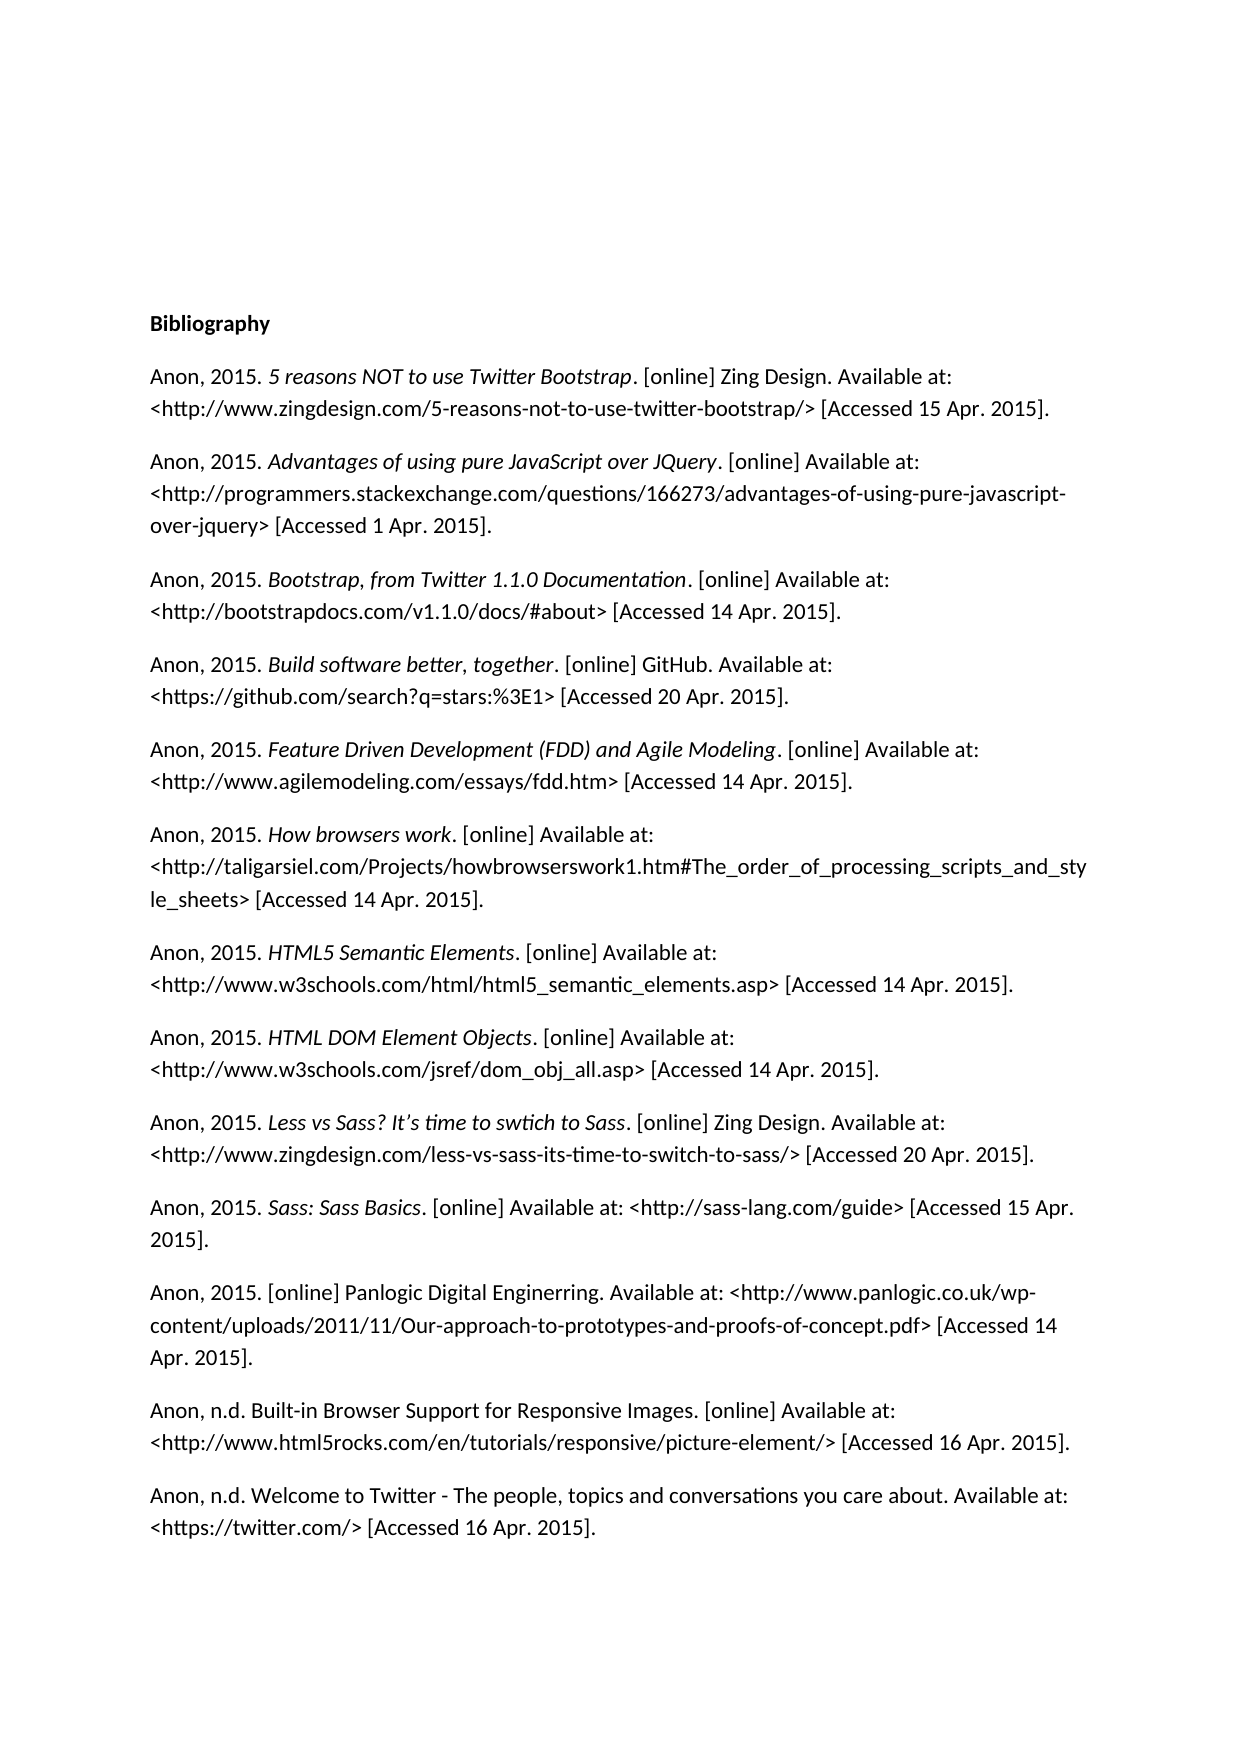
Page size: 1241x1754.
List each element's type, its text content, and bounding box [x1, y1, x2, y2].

text Anon, 2015. Advantages of using pure JavaScript over JQuery. [online] Available at: <http://programmers.stackexchange.com/questions/166273/advantages-of-using-pure-javascript-over-jquery> [Accessed 1 Apr. 2015]. [150, 447, 1090, 540]
text Anon, n.d. Welcome to Twitter - The people, topics and conversations you care about. Available at: <https://twitter.com/> [Accessed 16 Apr. 2015]. [150, 1481, 1090, 1541]
text Anon, 2015. Feature Driven Development (FDD) and Agile Modeling. [online] Available at: <http://www.agilemodeling.com/essays/fdd.htm> [Accessed 14 Apr. 2015]. [150, 735, 1090, 795]
text Anon, 2015. Bootstrap, from Twitter 1.1.0 Documentation. [online] Available at: <http://bootstrapdocs.com/v1.1.0/docs/#about> [Accessed 14 Apr. 2015]. [150, 565, 1090, 625]
text Anon, 2015. Sass: Sass Basics. [online] Available at: <http://sass-lang.com/guide> [Accessed 15 Apr. 2015]. [150, 1193, 1090, 1253]
text Anon, 2015. Less vs Sass? It’s time to swtich to Sass. [online] Zing Design. Available at: <http://www.zingdesign.com/less-vs-sass-its-time-to-switch-to-sass/> [Accessed 20 Apr. 2015]. [150, 1108, 1090, 1168]
text Anon, 2015. Build software better, together. [online] GitHub. Available at: <https://github.com/search?q=stars:%3E1> [Accessed 20 Apr. 2015]. [150, 650, 1090, 710]
text Anon, 2015. [online] Panlogic Digital Enginerring. Available at: <http://www.panlogic.co.uk/wp-content/uploads/2011/11/Our-approach-to-prototypes-and-proofs-of-concept.pdf> [Accessed 14 Apr. 2015]. [150, 1278, 1090, 1371]
text Anon, 2015. HTML5 Semantic Elements. [online] Available at: <http://www.w3schools.com/html/html5_semantic_elements.asp> [Accessed 14 Apr. 2015]. [150, 938, 1090, 998]
text Bibliography [150, 309, 1090, 337]
text Anon, n.d. Built-in Browser Support for Responsive Images. [online] Available at: <http://www.html5rocks.com/en/tutorials/responsive/picture-element/> [Accessed 16 Apr. 2015]. [150, 1396, 1090, 1456]
text Anon, 2015. HTML DOM Element Objects. [online] Available at: <http://www.w3schools.com/jsref/dom_obj_all.asp> [Accessed 14 Apr. 2015]. [150, 1023, 1090, 1083]
text Anon, 2015. 5 reasons NOT to use Twitter Bootstrap. [online] Zing Design. Available at: <http://www.zingdesign.com/5-reasons-not-to-use-twitter-bootstrap/> [Accessed 15 Apr. 2015]. [150, 362, 1090, 422]
text Anon, 2015. How browsers work. [online] Available at: <http://taligarsiel.com/Projects/howbrowserswork1.htm#The_order_of_processing_scripts_and_style_sheets> [Accessed 14 Apr. 2015]. [150, 820, 1090, 913]
